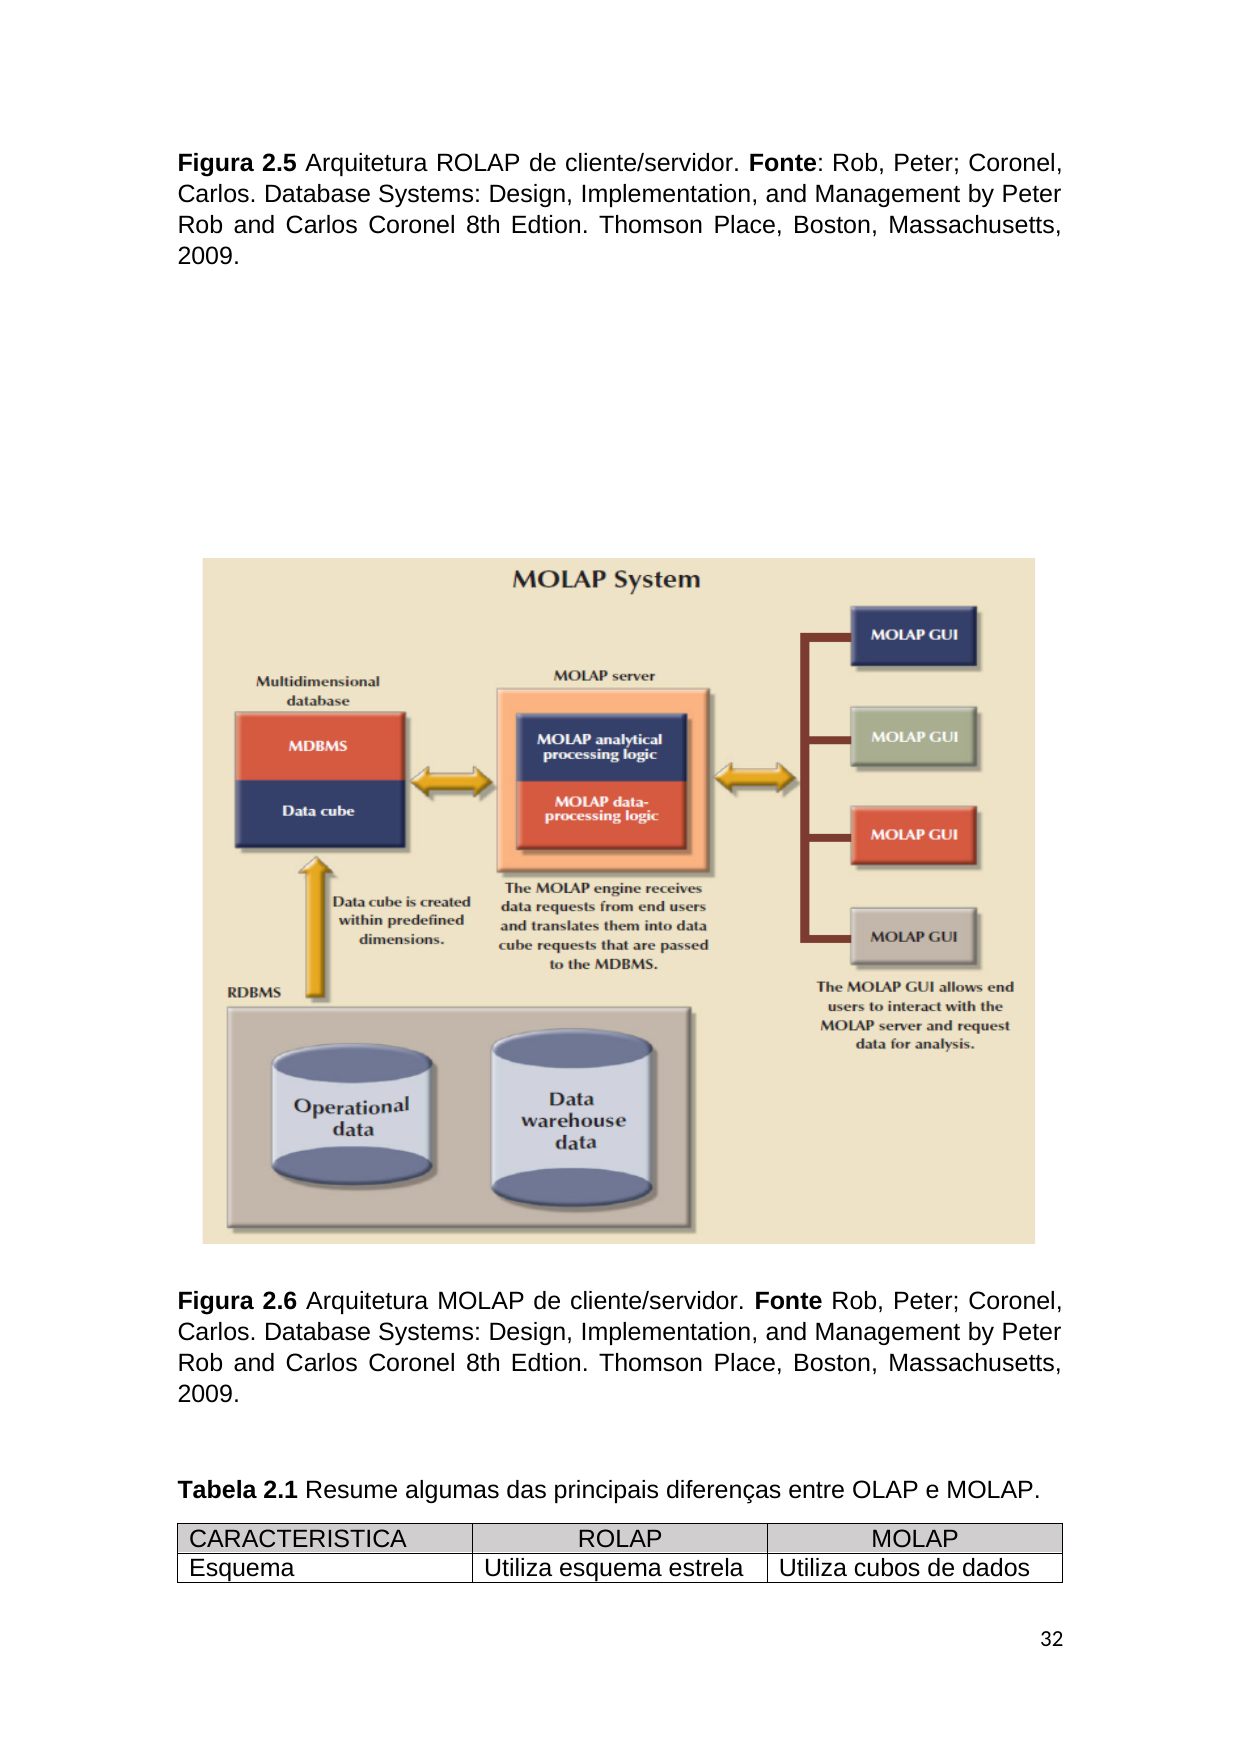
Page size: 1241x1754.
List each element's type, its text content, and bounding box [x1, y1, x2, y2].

text Tabela 2.1 Resume algumas das principais diferenças entre OLAP e MOLAP. [177, 1475, 1063, 1504]
table_header CARACTERISTICA [178, 1524, 472, 1552]
text Figura 2.5 Arquitetura ROLAP de cliente/servidor. Fonte: Rob, Peter; Coronel, Carlos. Database Systems: Design, Implementation, and Management by Peter Rob and Carlos Coronel 8th Edtion. Thomson Place, Boston, Massachusetts, 2009. [177, 148, 1063, 269]
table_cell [768, 1554, 1062, 1582]
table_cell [473, 1554, 767, 1582]
table_header ROLAP [473, 1524, 767, 1552]
table_header MOLAP [768, 1524, 1062, 1552]
table_cell Esquema [178, 1554, 472, 1582]
picture [202, 558, 1036, 1244]
